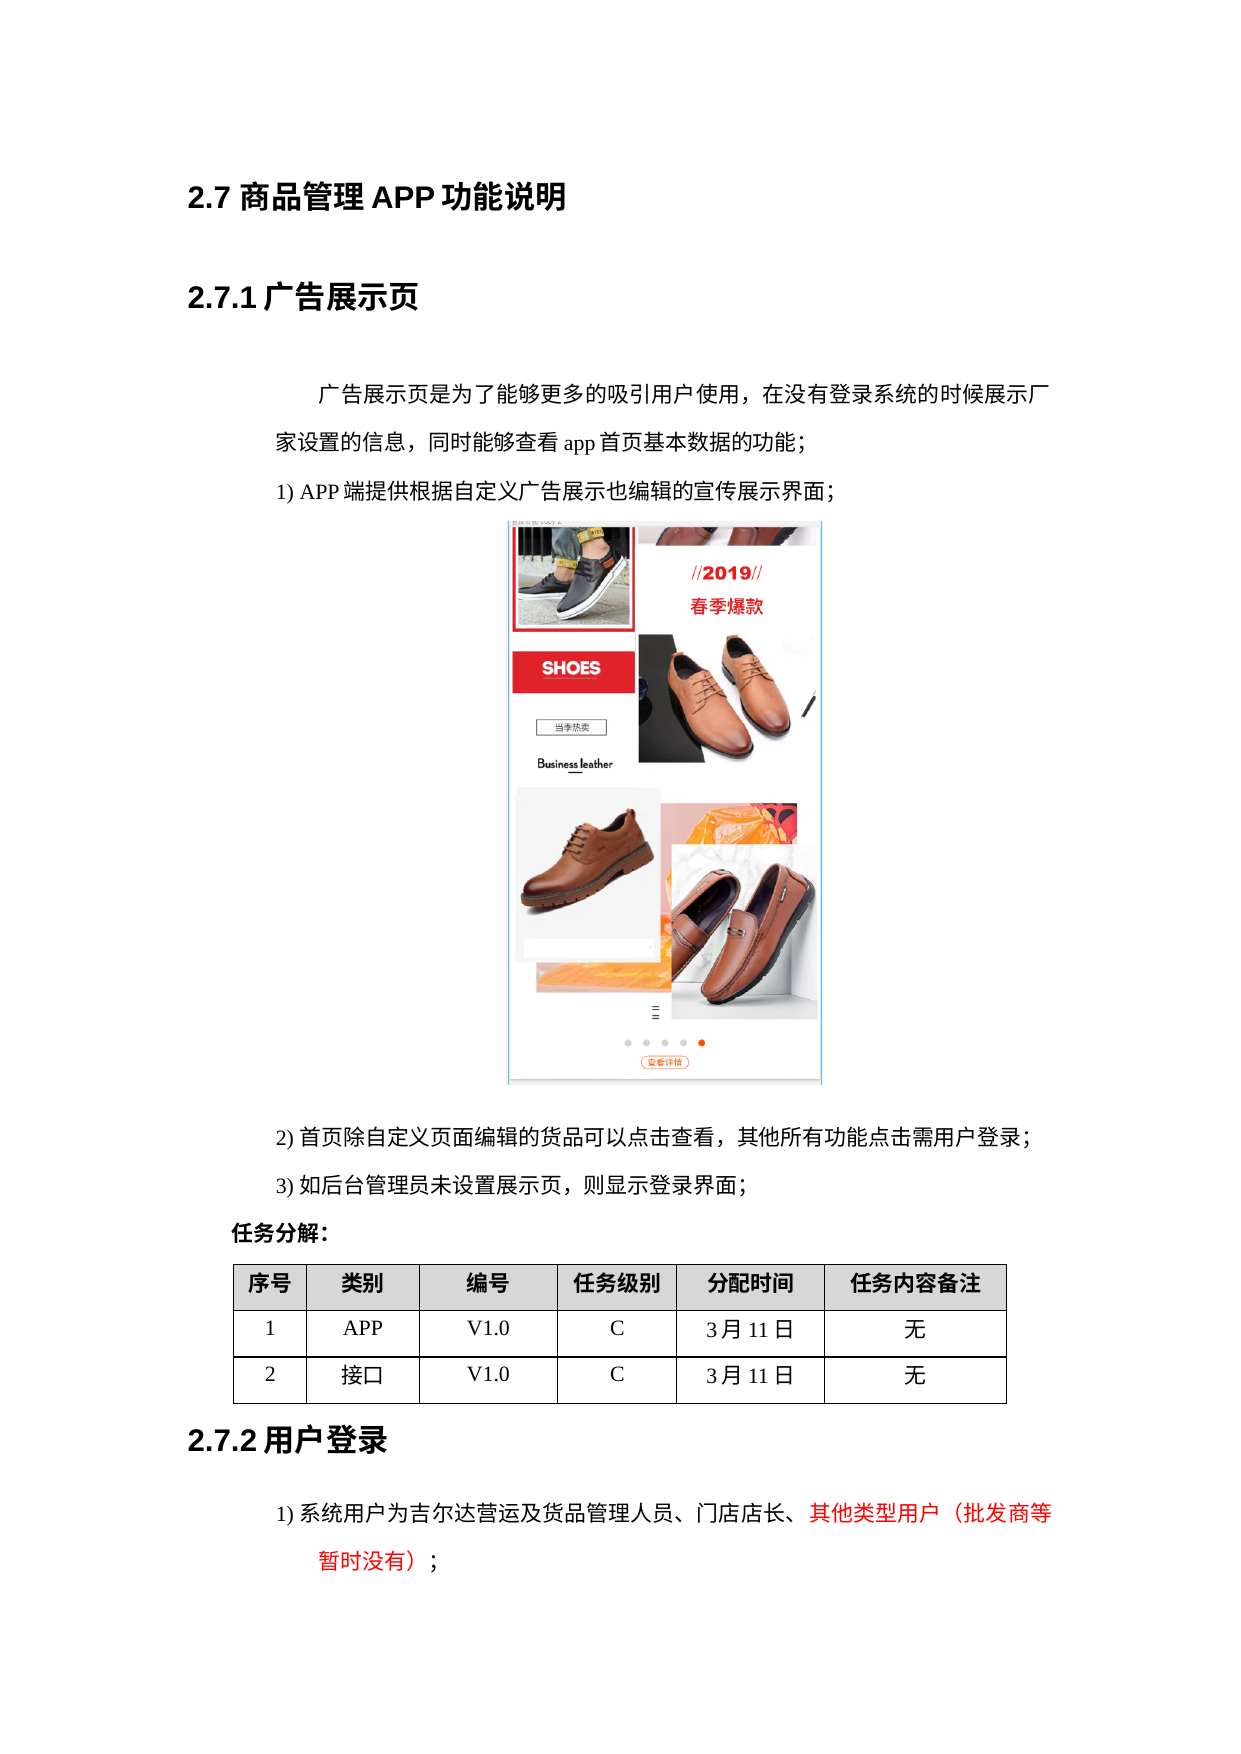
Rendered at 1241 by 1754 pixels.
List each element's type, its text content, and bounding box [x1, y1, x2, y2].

table_cell C [558, 1311, 676, 1356]
list 任务分解： [187, 1216, 1053, 1248]
table_header 任务内容备注 [825, 1265, 1006, 1310]
table_cell V1.0 [420, 1358, 557, 1402]
table_cell 3月11日 [677, 1311, 824, 1356]
list APP端提供根据自定义广告展示也编辑的宣传展示界面； [276, 473, 1053, 506]
table_cell V1.0 [420, 1311, 557, 1356]
table_cell 2 [234, 1358, 306, 1402]
subtitle 2.7.2用户登录 [187, 1406, 1053, 1471]
list 如后台管理员未设置展示页，则显示登录界面； [276, 1168, 1053, 1200]
table_header 编号 [420, 1265, 557, 1310]
list 首页除自定义页面编辑的货品可以点击查看，其他所有功能点击需用户登录； [276, 1119, 1053, 1152]
list 系统用户为吉尔达营运及货品管理人员、门店店长、其他类型用户（批发商等 暂时没有）； [276, 1495, 1053, 1576]
table_cell 1 [234, 1311, 306, 1356]
table_cell 接口 [307, 1358, 419, 1402]
table_cell 无 [825, 1358, 1006, 1402]
text 广告展示页是为了能够更多的吸引用户使用，在没有登录系统的时候展示厂家设置的信息，同时能够查看app首页基本数据的功能； [275, 376, 1053, 457]
table_header 任务级别 [558, 1265, 676, 1310]
table_cell 3月11日 [677, 1358, 824, 1402]
table_header 类别 [307, 1265, 419, 1310]
table_cell 无 [825, 1311, 1006, 1356]
subtitle 2.7.1广告展示页 [187, 262, 1053, 327]
picture [505, 521, 823, 1085]
subtitle 2.7 商品管理APP功能说明 [187, 162, 1053, 227]
table_cell C [558, 1358, 676, 1402]
table_cell APP [307, 1311, 419, 1356]
table_header 分配时间 [677, 1265, 824, 1310]
table_header 序号 [234, 1265, 306, 1310]
